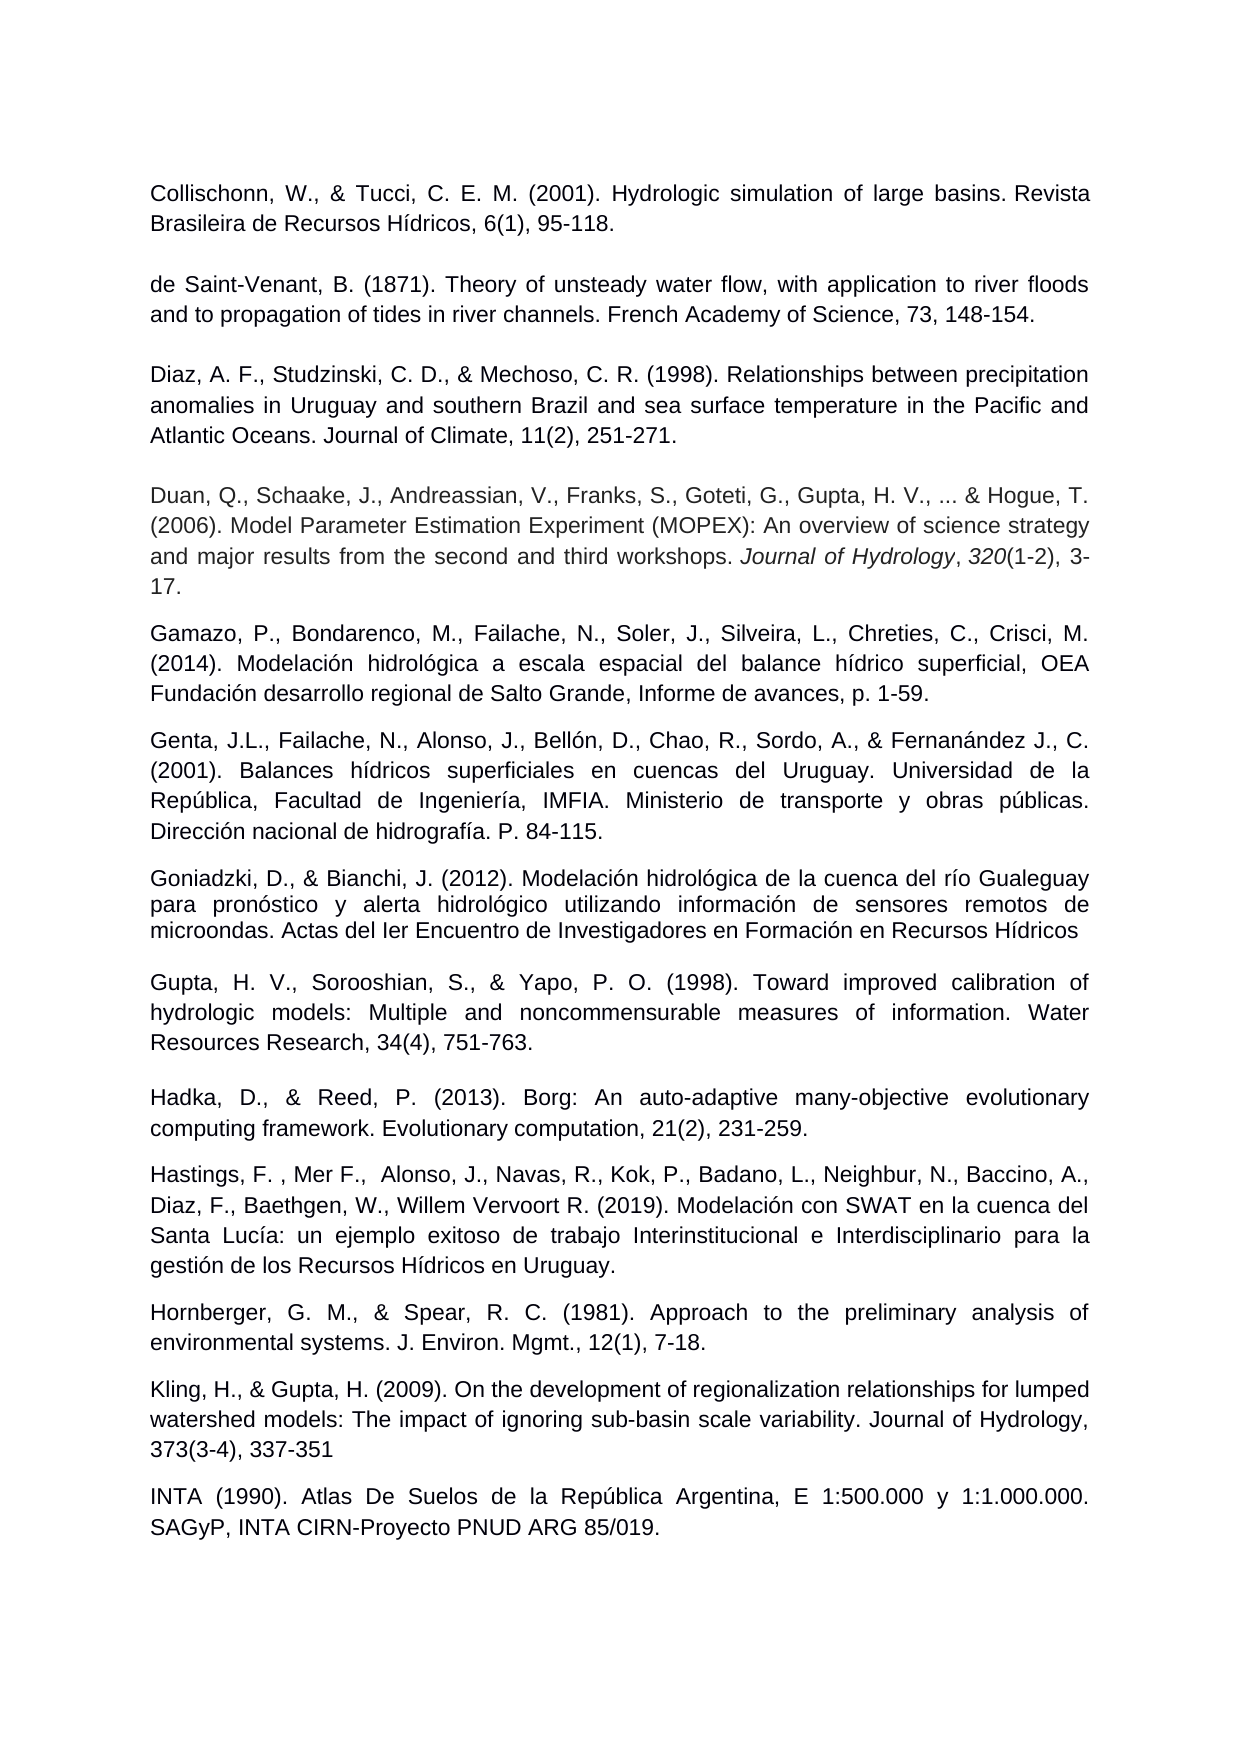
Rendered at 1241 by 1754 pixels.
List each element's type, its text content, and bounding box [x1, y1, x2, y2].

text Duan, Q., Schaake, J., Andreassian, V., Franks, S., Goteti, G., Gupta, H. V., ... & Hogue, T. (2006). Model Parameter Estimation Experiment (MOPEX): An overview of science strategy and major results from the second and third workshops. Journal of Hydrology, 320(1-2), 3-17. [150, 569, 1090, 599]
text Diaz, A. F., Studzinski, C. D., & Mechoso, C. R. (1998). Relationships between precipitation anomalies in Uruguay and southern Brazil and sea surface temperature in the Pacific and Atlantic Oceans. Journal of Climate, 11(2), 251-271. [150, 361, 1090, 448]
text Collischonn, W., & Tucci, C. E. M. (2001). Hydrologic simulation of large basins. Revista Brasileira de Recursos Hídricos, 6(1), 95-118. [150, 180, 1090, 237]
text Gupta, H. V., Sorooshian, S., & Yapo, P. O. (1998). Toward improved calibration of hydrologic models: Multiple and noncommensurable measures of information. Water Resources Research, 34(4), 751-763. [150, 969, 1090, 1055]
text Hadka, D., & Reed, P. (2013). Borg: An auto-adaptive many-objective evolutionary computing framework. Evolutionary computation, 21(2), 231-259. [150, 1084, 1090, 1141]
text Goniadzki, D., & Bianchi, J. (2012). Modelación hidrológica de la cuenca del río Gualeguay para pronóstico y alerta hidrológico utilizando información de sensores remotos de microondas. Actas del Ier Encuentro de Investigadores en Formación en Recursos Hídricos [150, 864, 1090, 944]
text Kling, H., & Gupta, H. (2009). On the development of regionalization relationships for lumped watershed models: The impact of ignoring sub-basin scale variability. Journal of Hydrology, 373(3-4), 337-351 [150, 1376, 1090, 1463]
text de Saint-Venant, B. (1871). Theory of unsteady water flow, with application to river floods and to propagation of tides in river channels. French Academy of Science, 73, 148-154. [150, 271, 1090, 327]
text Genta, J.L., Failache, N., Alonso, J., Bellón, D., Chao, R., Sordo, A., & Fernanández J., C. (2001). Balances hídricos superficiales en cuencas del Uruguay. Universidad de la República, Facultad de Ingeniería, IMFIA. Ministerio de transporte y obras públicas. Dirección nacional de hidrografía. P. 84-115. [150, 727, 1090, 844]
text Hastings, F. , Mer F., Alonso, J., Navas, R., Kok, P., Badano, L., Neighbur, N., Baccino, A., Diaz, F., Baethgen, W., Willem Vervoort R. (2019). Modelación con SWAT en la cuenca del Santa Lucía: un ejemplo exitoso de trabajo Interinstitucional e Interdisciplinario para la gestión de los Recursos Hídricos en Uruguay. [150, 1161, 1090, 1278]
text INTA (1990). Atlas De Suelos de la República Argentina, E 1:500.000 y 1:1.000.000. SAGyP, INTA CIRN-Proyecto PNUD ARG 85/019. [150, 1483, 1090, 1540]
text Gamazo, P., Bondarenco, M., Failache, N., Soler, J., Silveira, L., Chreties, C., Crisci, M. (2014). Modelación hidrológica a escala espacial del balance hídrico superficial, OEA Fundación desarrollo regional de Salto Grande, Informe de avances, p. 1-59. [150, 620, 1090, 707]
text Hornberger, G. M., & Spear, R. C. (1981). Approach to the preliminary analysis of environmental systems. J. Environ. Mgmt., 12(1), 7-18. [150, 1299, 1090, 1355]
